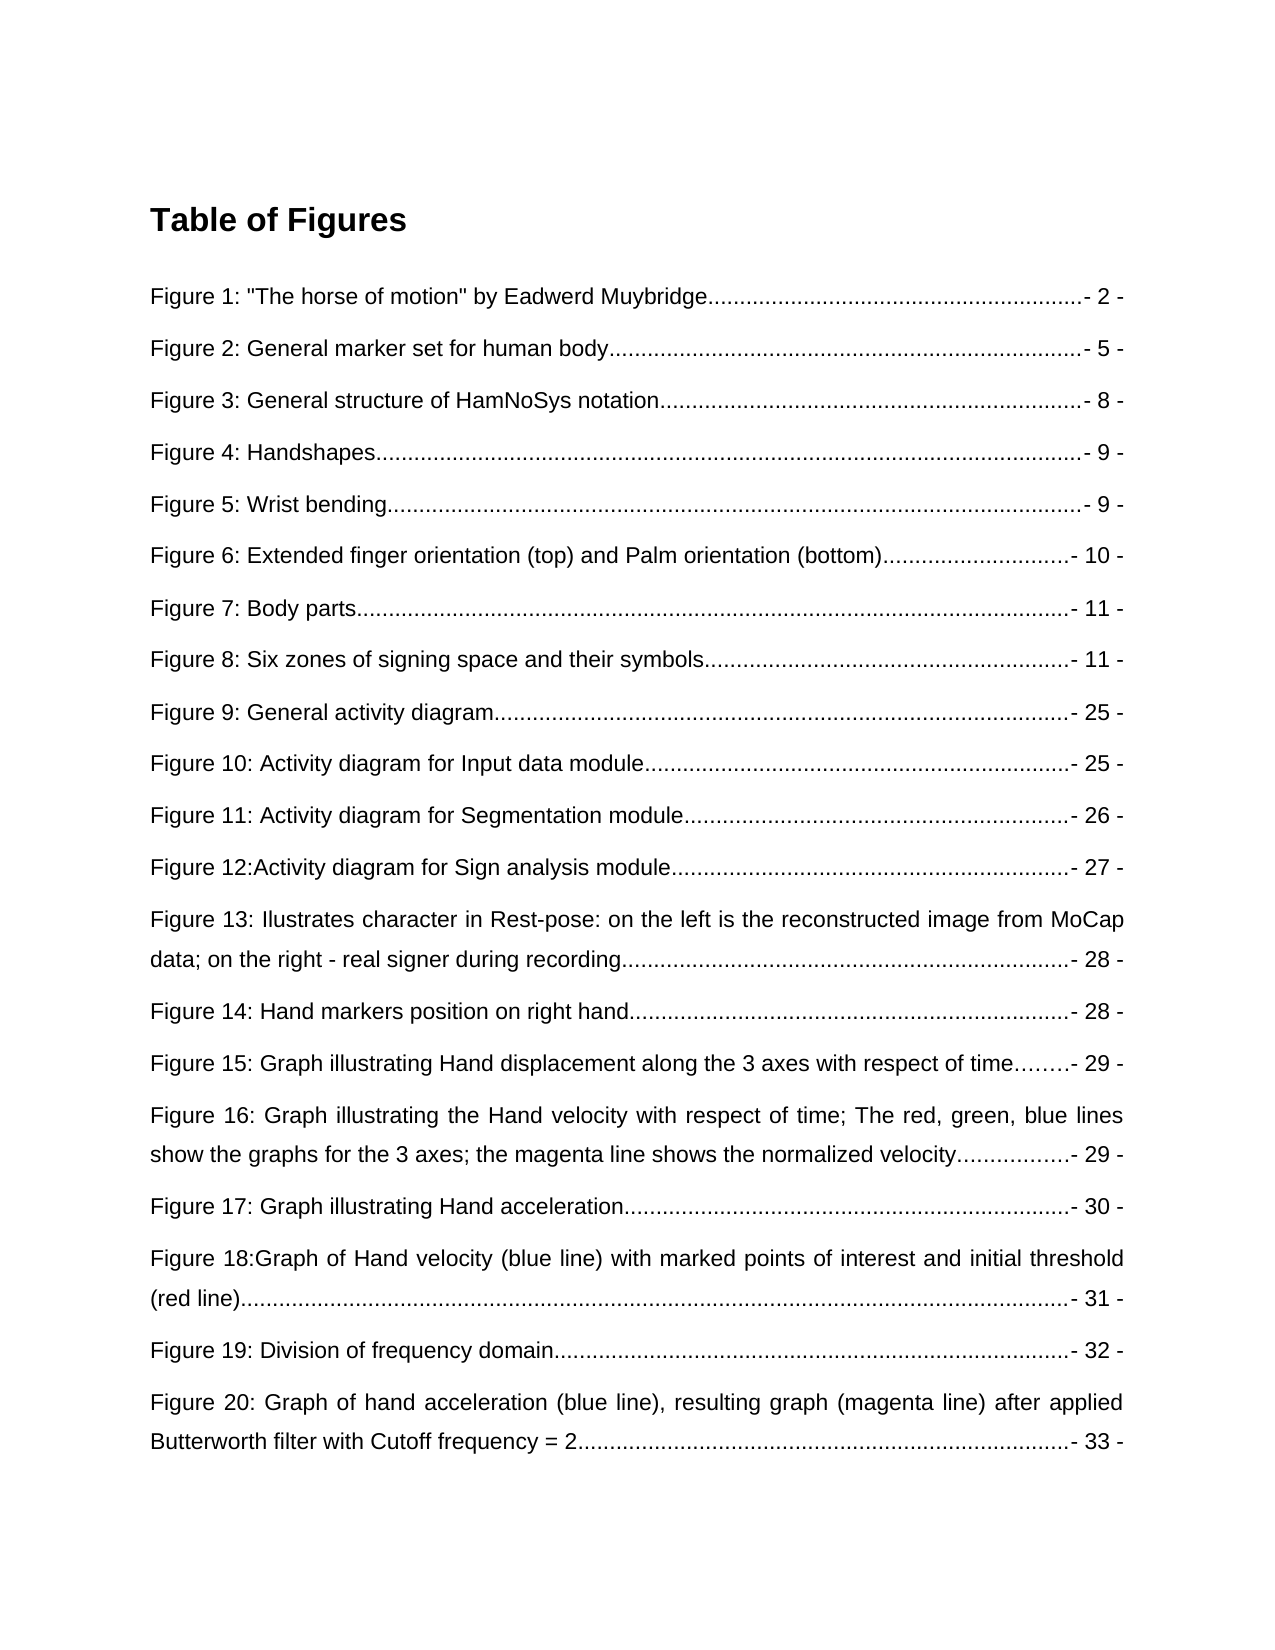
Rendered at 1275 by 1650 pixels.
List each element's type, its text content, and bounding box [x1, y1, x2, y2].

text Figure 20: Graph of hand acceleration (blue line), resulting graph (magenta line) after applied Butterworth filter with Cutoff frequency = 2 - 33 - [150, 1389, 1125, 1454]
text Figure 15: Graph illustrating Hand displacement along the 3 axes with respect of time - 29 - [150, 1050, 1125, 1076]
text Figure 19: Division of frequency domain - 32 - [150, 1337, 1125, 1363]
text Figure 17: Graph illustrating Hand acceleration - 30 - [150, 1193, 1125, 1219]
text Figure 4: Handshapes - 9 - [150, 438, 1125, 465]
text Figure 18:Graph of Hand velocity (blue line) with marked points of interest and initial threshold (red line) - 31 - [150, 1245, 1125, 1311]
text Figure 8: Six zones of signing space and their symbols - 11 - [150, 646, 1125, 673]
text Figure 7: Body parts - 11 - [150, 594, 1125, 621]
text Figure 12:Activity diagram for Sign analysis module - 27 - [150, 854, 1125, 881]
text Figure 5: Wrist bending - 9 - [150, 491, 1125, 517]
text Figure 3: General structure of HamNoSys notation - 8 - [150, 387, 1125, 413]
text Figure 14: Hand markers position on right hand - 28 - [150, 998, 1125, 1024]
text Figure 9: General activity diagram - 25 - [150, 698, 1125, 725]
text Figure 1: "The horse of motion" by Eadwerd Muybridge - 2 - [150, 283, 1125, 309]
text Figure 16: Graph illustrating the Hand velocity with respect of time; The red, green, blue lines show the graphs for the 3 axes; the magenta line shows the normalized velocity - 29 - [150, 1102, 1125, 1168]
subtitle Table of Figures [150, 200, 1125, 238]
text Figure 11: Activity diagram for Segmentation module - 26 - [150, 802, 1125, 829]
text Figure 13: Ilustrates character in Rest-pose: on the left is the reconstructed image from MoCap data; on the right - real signer during recording - 28 - [150, 906, 1125, 972]
text Figure 2: General marker set for human body - 5 - [150, 334, 1125, 361]
text Figure 6: Extended finger orientation (top) and Palm orientation (bottom) - 10 - [150, 542, 1125, 569]
text Figure 10: Activity diagram for Input data module - 25 - [150, 750, 1125, 777]
